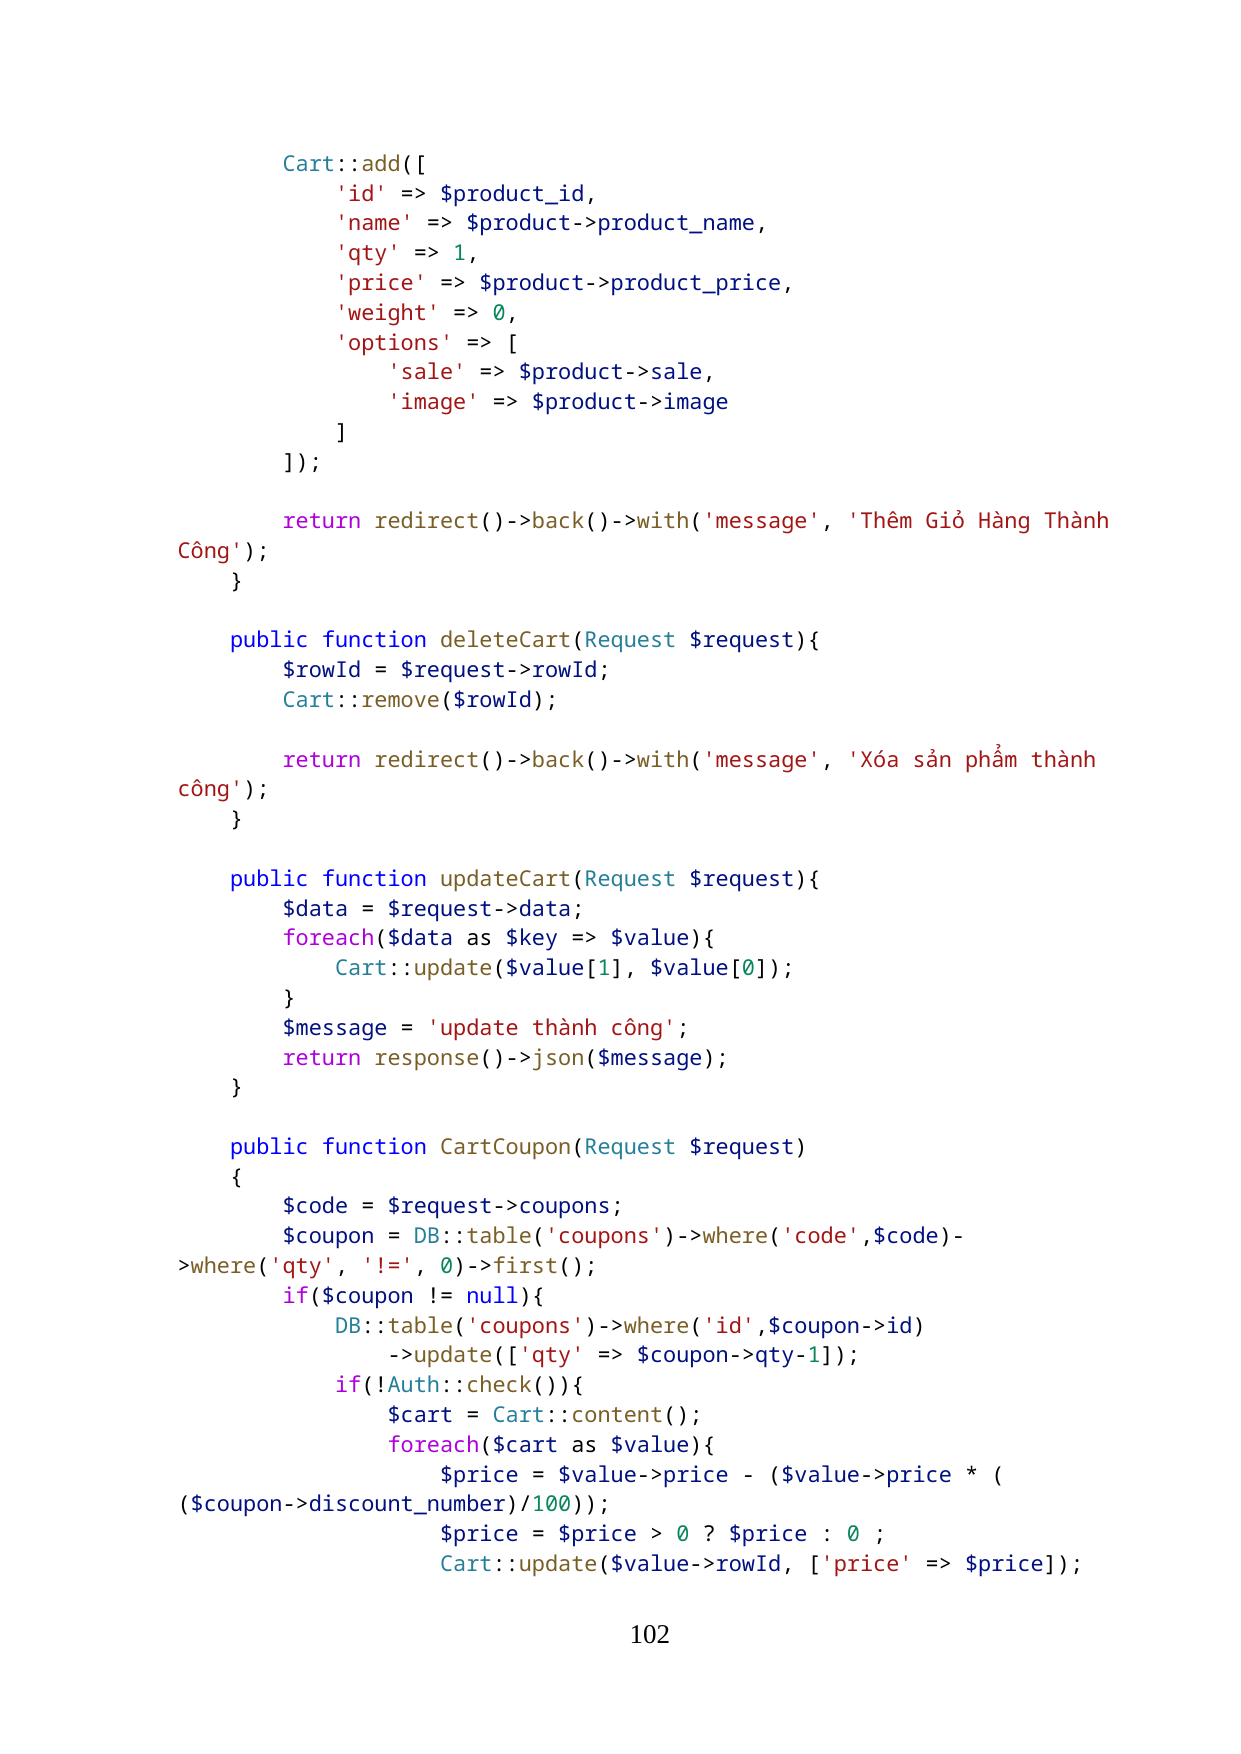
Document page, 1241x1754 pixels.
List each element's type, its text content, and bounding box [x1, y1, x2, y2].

text Cart::remove($rowId); [177, 684, 1122, 714]
text Cart::add([ [177, 148, 1122, 177]
text public function CartCoupon(Request $request) [177, 1131, 1122, 1161]
text public function updateCart(Request $request){ [177, 863, 1122, 892]
text DB::table('coupons')->where('id',$coupon->id) [177, 1309, 1122, 1339]
text 'weight' => 0, [177, 297, 1122, 326]
text 'image' => $product->image [177, 386, 1122, 416]
text $code = $request->coupons; [177, 1190, 1122, 1220]
text $data = $request->data; [177, 892, 1122, 922]
text Cart::update($value[1], $value[0]); [177, 952, 1122, 982]
text $coupon = DB::table('coupons')->where('code',$code)->where('qty', '!=', 0)->first(); [177, 1220, 1122, 1280]
text $cart = Cart::content(); [177, 1399, 1122, 1429]
text } [177, 565, 1122, 594]
text if(!Auth::check()){ [177, 1369, 1122, 1399]
text $rowId = $request->rowId; [177, 654, 1122, 684]
text $message = 'update thành công'; [177, 1012, 1122, 1041]
text public function deleteCart(Request $request){ [177, 624, 1122, 654]
text 'options' => [ [177, 326, 1122, 356]
text 'qty' => 1, [177, 237, 1122, 267]
text ->update(['qty' => $coupon->qty-1]); [177, 1339, 1122, 1369]
text 'price' => $product->product_price, [177, 267, 1122, 297]
text } [177, 1071, 1122, 1101]
text ]); [177, 446, 1122, 475]
text } [177, 803, 1122, 833]
text $price = $price > 0 ? $price : 0 ; [177, 1518, 1122, 1548]
text { [177, 1161, 1122, 1190]
text 'id' => $product_id, [177, 177, 1122, 207]
text ] [177, 416, 1122, 446]
text return redirect()->back()->with('message', 'Xóa sản phẩm thành công'); [177, 743, 1122, 803]
text foreach($data as $key => $value){ [177, 922, 1122, 952]
text 'sale' => $product->sale, [177, 356, 1122, 386]
text if($coupon != null){ [177, 1280, 1122, 1309]
text 'name' => $product->product_name, [177, 207, 1122, 237]
text return response()->json($message); [177, 1041, 1122, 1071]
text Cart::update($value->rowId, ['price' => $price]); [177, 1548, 1122, 1578]
text } [177, 982, 1122, 1012]
text $price = $value->price - ($value->price * (($coupon->discount_number)/100)); [177, 1458, 1122, 1518]
text return redirect()->back()->with('message', 'Thêm Giỏ Hàng Thành Công'); [177, 505, 1122, 565]
text foreach($cart as $value){ [177, 1429, 1122, 1458]
